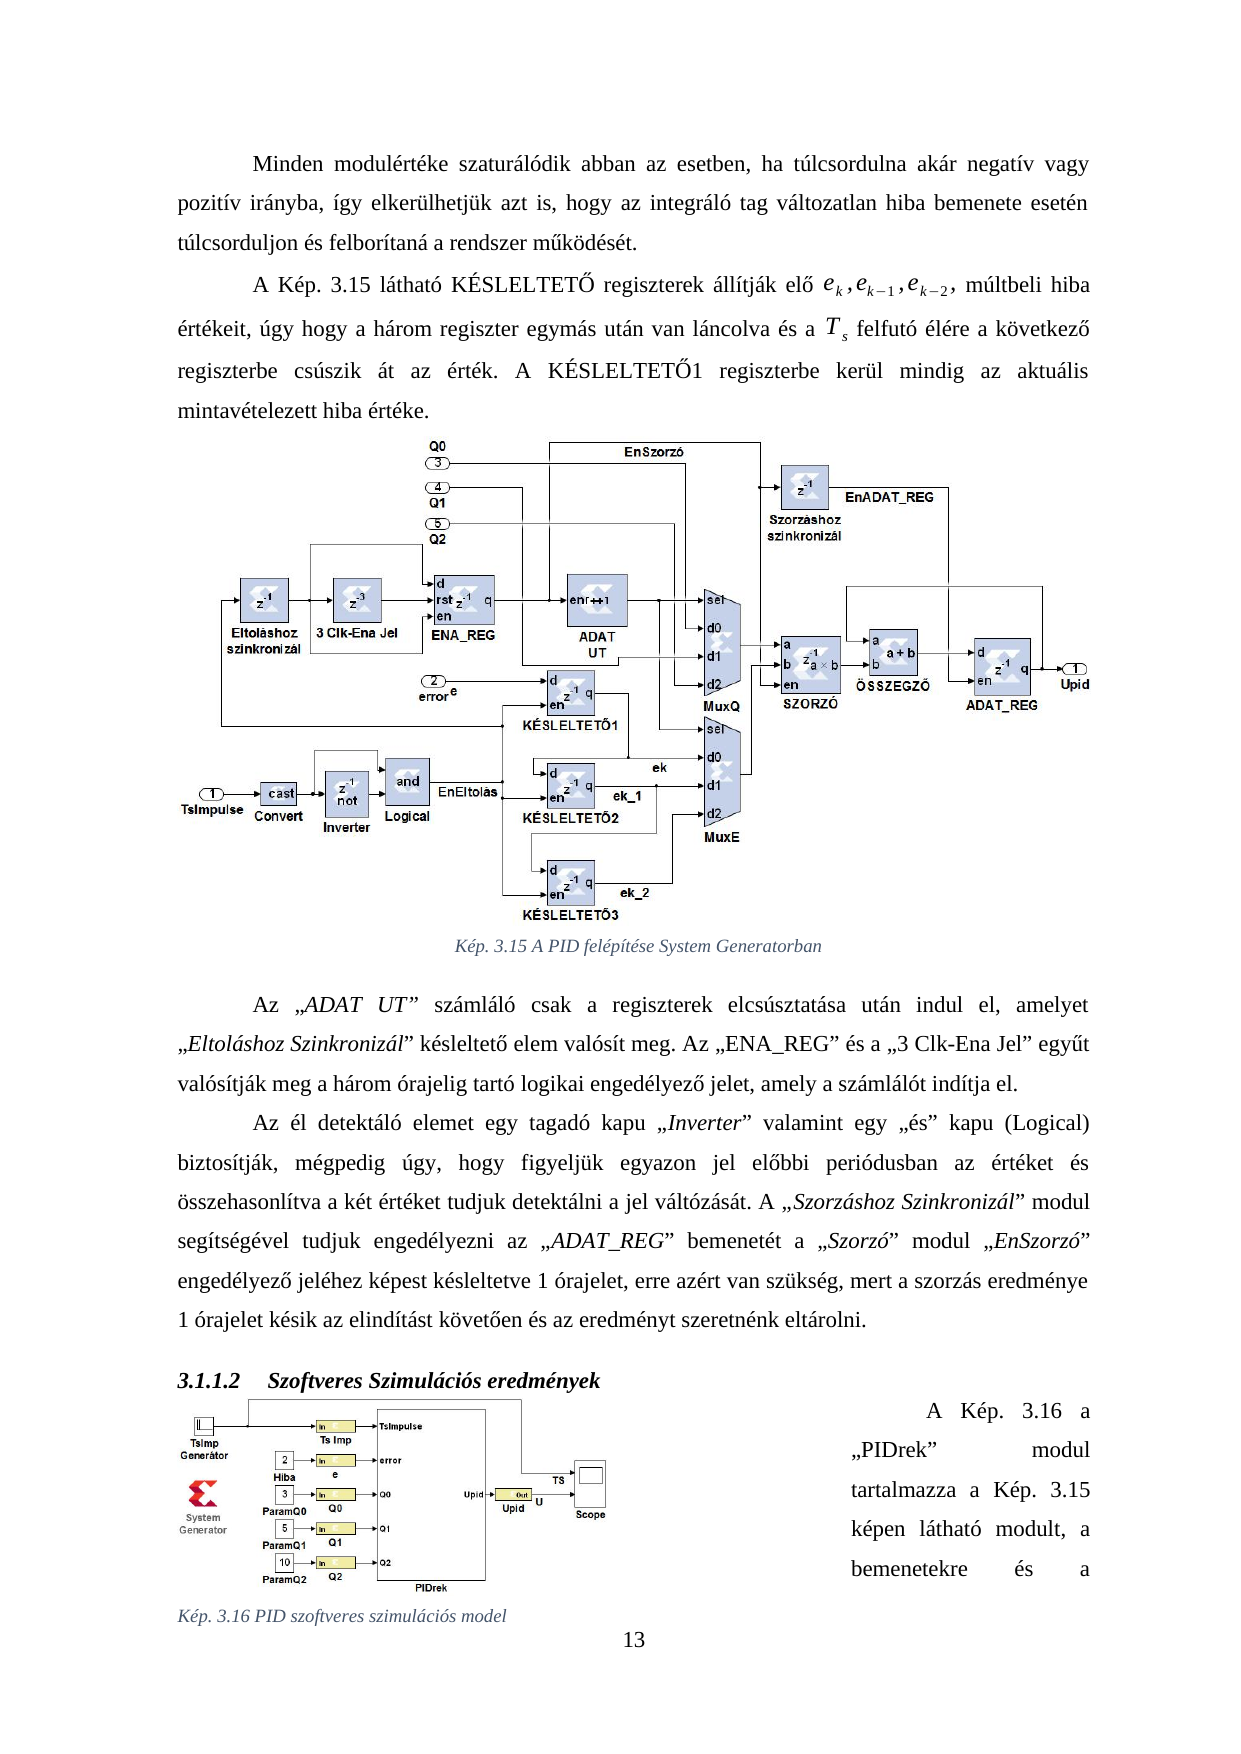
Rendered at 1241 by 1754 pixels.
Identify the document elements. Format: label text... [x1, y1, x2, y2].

text Az „ADAT UT” számláló csak a regiszterek elcsúsztatása után indul el, amelyet „Eltoláshoz Szinkronizál” késleltető elem valósít meg. Az „ENA_REG” és a „3 Clk-Ena Jel” egyűt valósítják meg a három órajelig tartó logikai engedélyező jelet, amely a számlálót indítja el. [177, 926, 1090, 1096]
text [402, 1397, 1090, 1581]
text Minden modulértéke szaturálódik abban az esetben, ha túlcsordulna akár negatív vagy pozitív irányba, így elkerülhetjük azt is, hogy az integráló tag változatlan hiba bemenete esetén túlcsorduljon és felborítaná a rendszer működését. [177, 150, 1090, 255]
text A Kép. 3.3 látható KÉSLELTETŐ regiszterek állítják elő múltbeli hiba értékeit, úgy hogy a három regiszter egymás után van láncolva és a felfutó élére a következő regiszterbe csúszik át az érték. A KÉSLELTETŐ1 regiszterbe kerül mindig az aktuális mintavételezett hiba értéke. [177, 268, 1090, 423]
subtitle Szoftveres Szimulációs eredmények [177, 1367, 1090, 1393]
text Az él detektáló elemet egy tagadó kapu „Inverter” valamint egy „és” kapu (Logical) biztosítják, mégpedig úgy, hogy figyeljük egyazon jel előbbi periódusban az értéket és összehasonlítva a két értéket tudjuk detektálni a jel váltózását. A „Szorzáshoz Szinkronizál” modul segítségével tudjuk engedélyezni az „ADAT_REG” bemenetét a „Szorzó” modul „EnSzorzó” engedélyező jeléhez képest késleltetve 1 órajelet, erre azért van szükség, mert a szorzás eredménye 1 órajelet késik az elindítást követően és az eredményt szeretnénk eltárolni. [177, 1109, 1090, 1333]
picture [177, 1398, 607, 1596]
picture [177, 436, 1091, 926]
